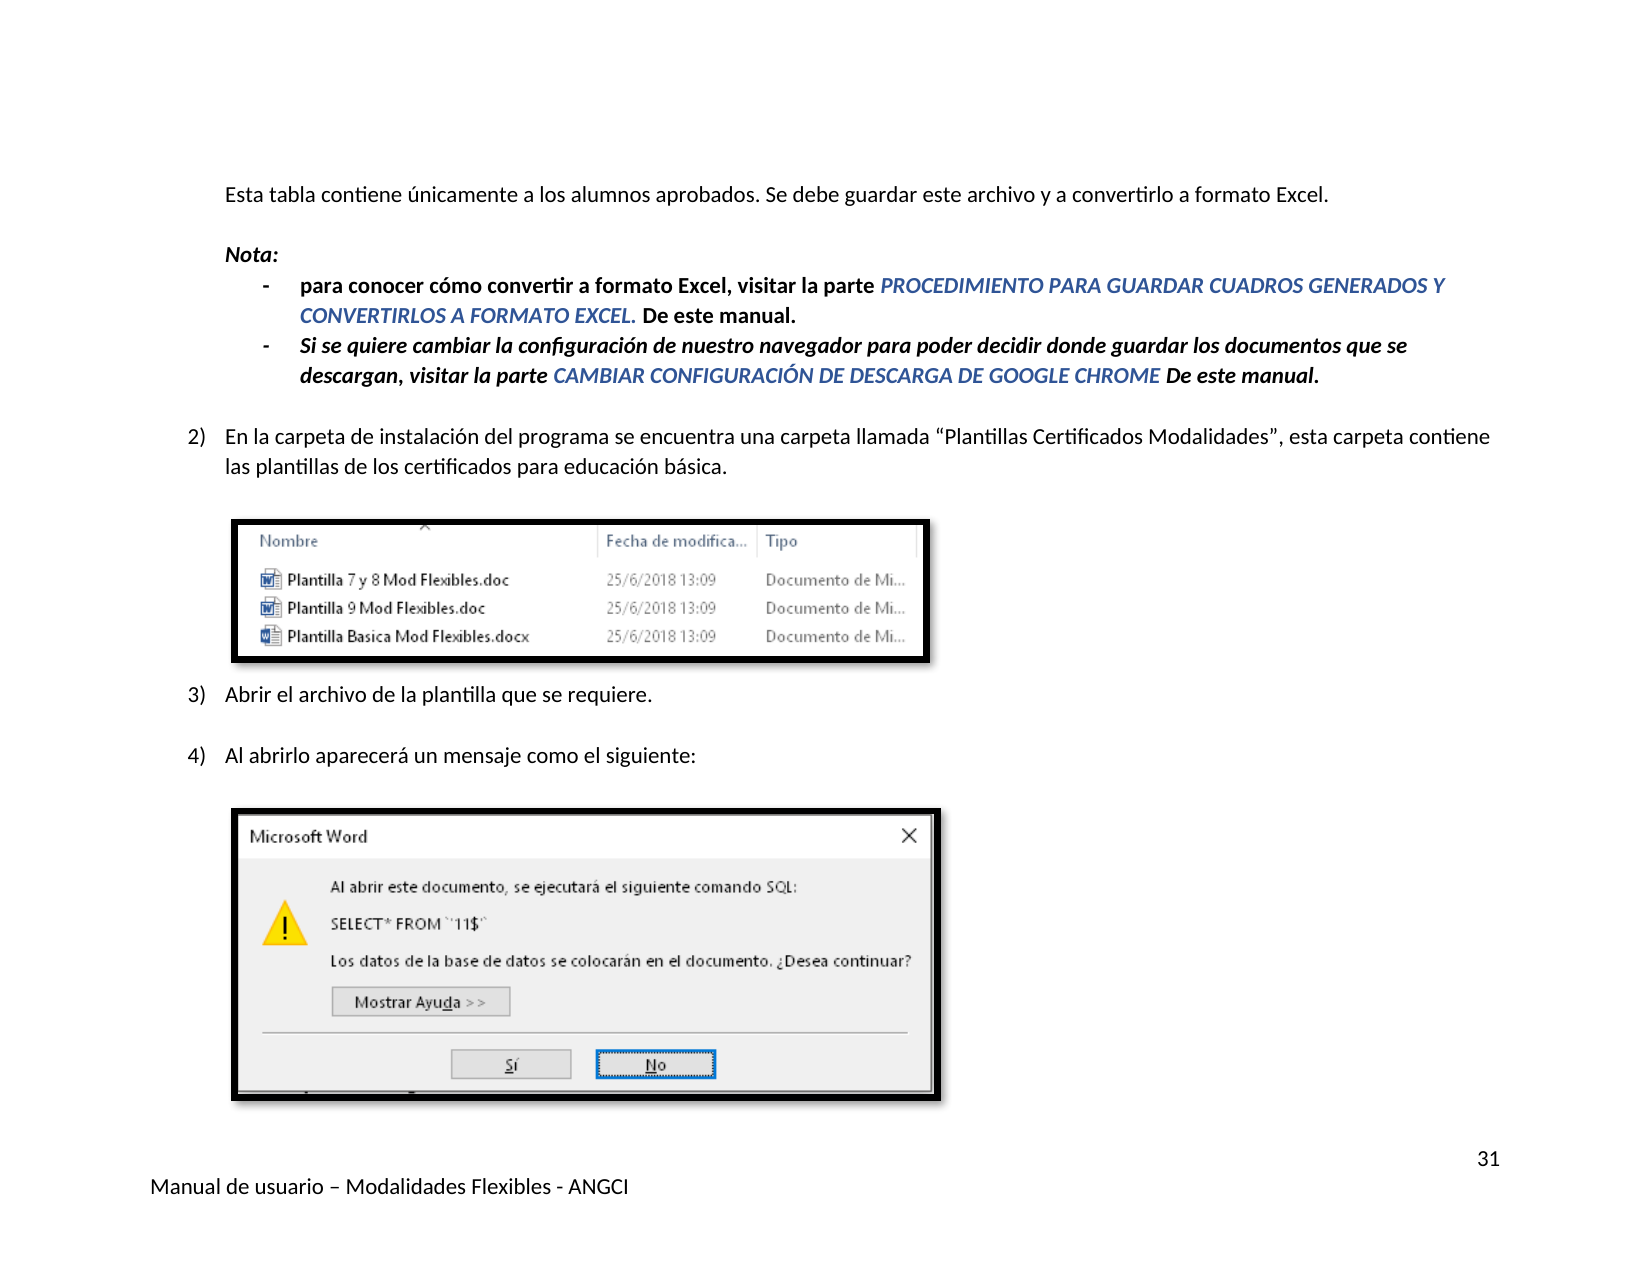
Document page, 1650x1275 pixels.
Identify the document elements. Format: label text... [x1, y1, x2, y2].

list Al abrirlo aparecerá un mensaje como el siguiente: [187, 741, 1500, 769]
list Abrir el archivo de la plantilla que se requiere. [187, 681, 1500, 708]
list Si se quiere cambiar la configuración de nuestro navegador para poder decidir donde guardar los documentos que se descargan, visitar la parte CAMBIAR CONFIGURACIÓN DE DESCARGA DE GOOGLE CHROME De este manual. [262, 331, 1500, 389]
picture [238, 814, 934, 1094]
list Esta tabla contiene únicamente a los alumnos aprobados. Se debe guardar este archivo y a convertirlo a formato Excel. [225, 180, 1500, 208]
list para conocer cómo convertir a formato Excel, visitar la parte PROCEDIMIENTO PARA GUARDAR CUADROS GENERADOS Y CONVERTIRLOS A FORMATO EXCEL. De este manual. [262, 271, 1500, 329]
picture [238, 525, 923, 656]
list Nota: [225, 241, 1500, 269]
list En la carpeta de instalación del programa se encuentra una carpeta llamada “Plantillas Certificados Modalidades”, esta carpeta contiene las plantillas de los certificados para educación básica. [187, 422, 1500, 480]
